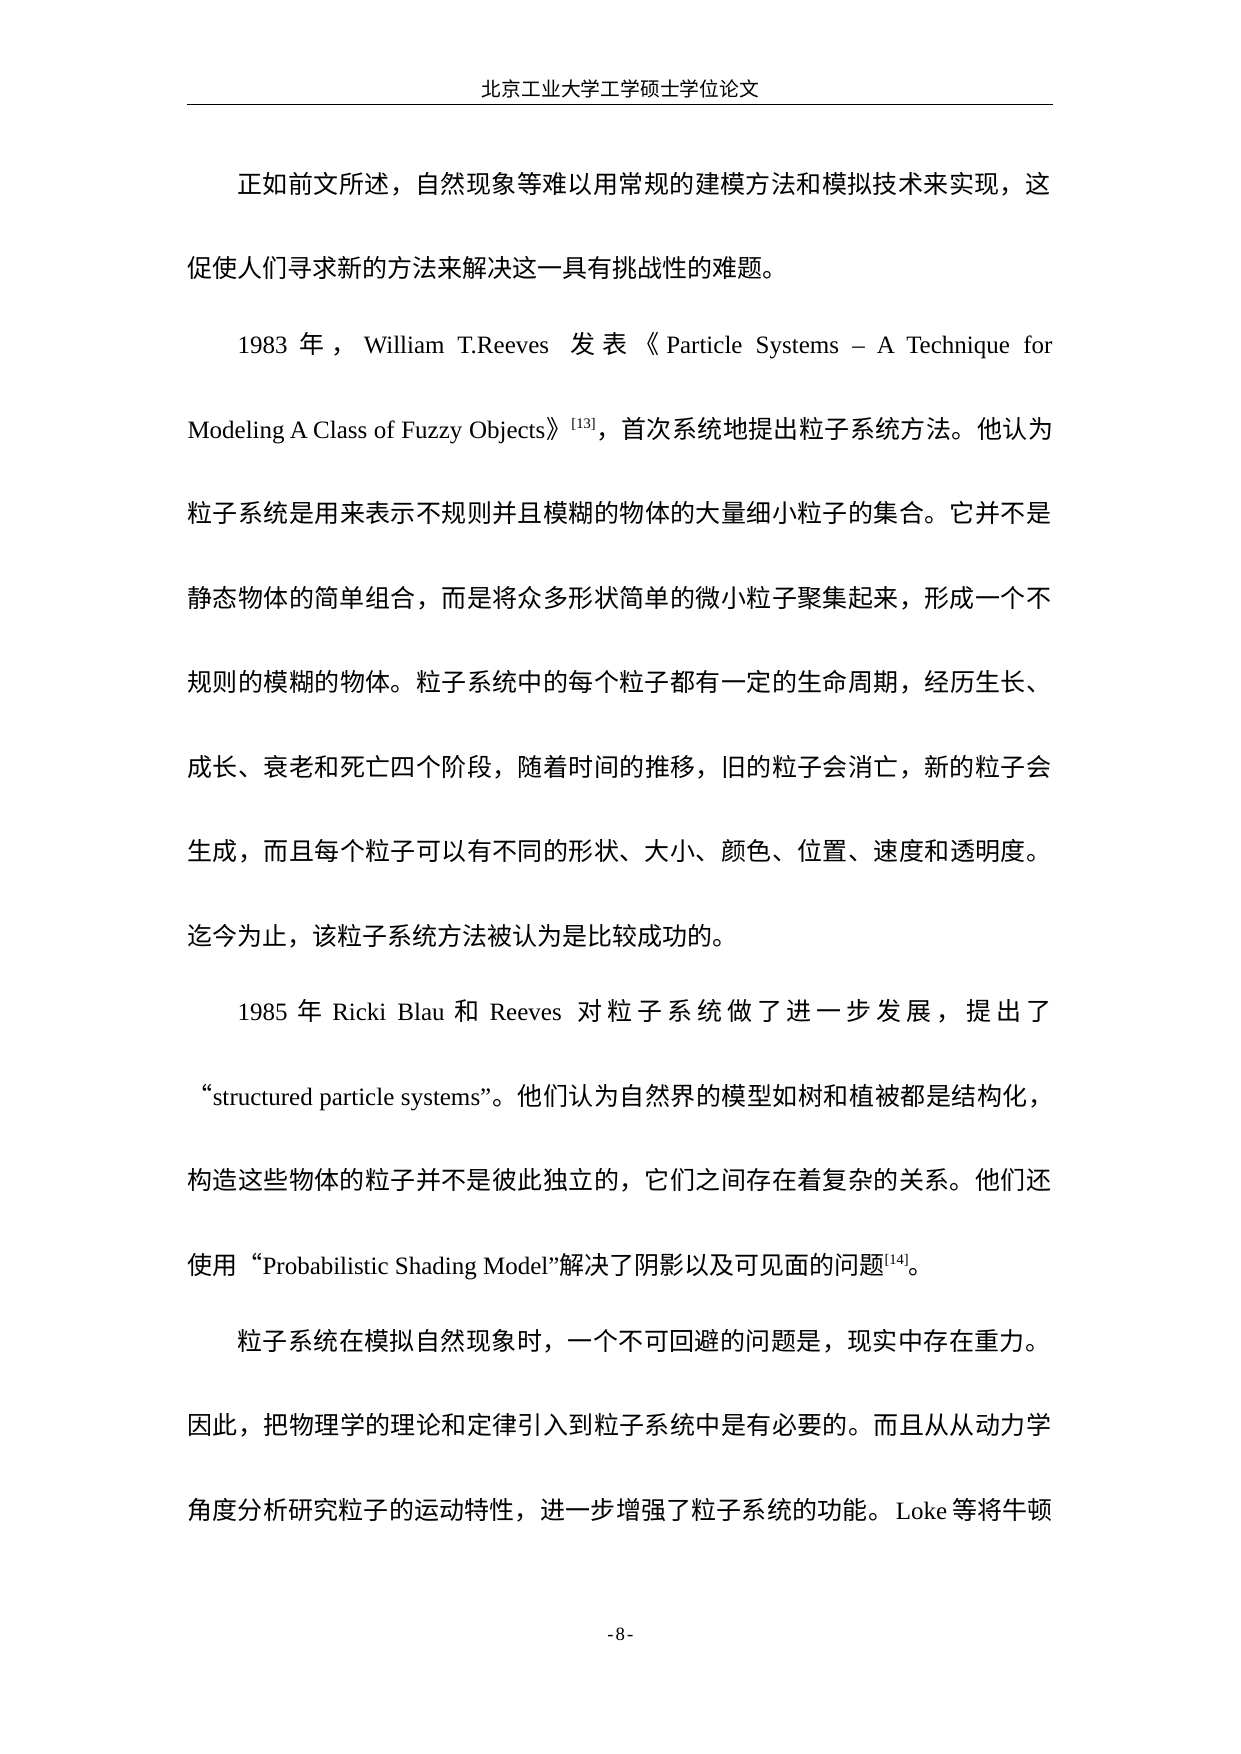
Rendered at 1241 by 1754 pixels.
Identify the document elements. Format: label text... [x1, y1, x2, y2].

text 1983年，William T.Reeves 发表《Particle Systems – A Technique for Modeling A Class of Fuzzy Objects》[]，首次系统地提出粒子系统方法。他认为粒子系统是用来表示不规则并且模糊的物体的大量细小粒子的集合。它并不是静态物体的简单组合，而是将众多形状简单的微小粒子聚集起来，形成一个不规则的模糊的物体。粒子系统中的每个粒子都有一定的生命周期，经历生长、成长、衰老和死亡四个阶段，随着时间的推移，旧的粒子会消亡，新的粒子会生成，而且每个粒子可以有不同的形状、大小、颜色、位置、速度和透明度。迄今为止，该粒子系统方法被认为是比较成功的。 [187, 310, 1053, 967]
text 正如前文所述，自然现象等难以用常规的建模方法和模拟技术来实现，这促使人们寻求新的方法来解决这一具有挑战性的难题。 [187, 150, 1053, 299]
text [187, 1307, 1053, 1541]
text 1985年Ricki Blau和Reeves 对粒子系统做了进一步发展，提出了“structured particle systems”。他们认为自然界的模型如树和植被都是结构化，构造这些物体的粒子并不是彼此独立的，它们之间存在着复杂的关系。他们还使用“Probabilistic Shading Model”解决了阴影以及可见面的问题[]。 [187, 977, 1053, 1296]
